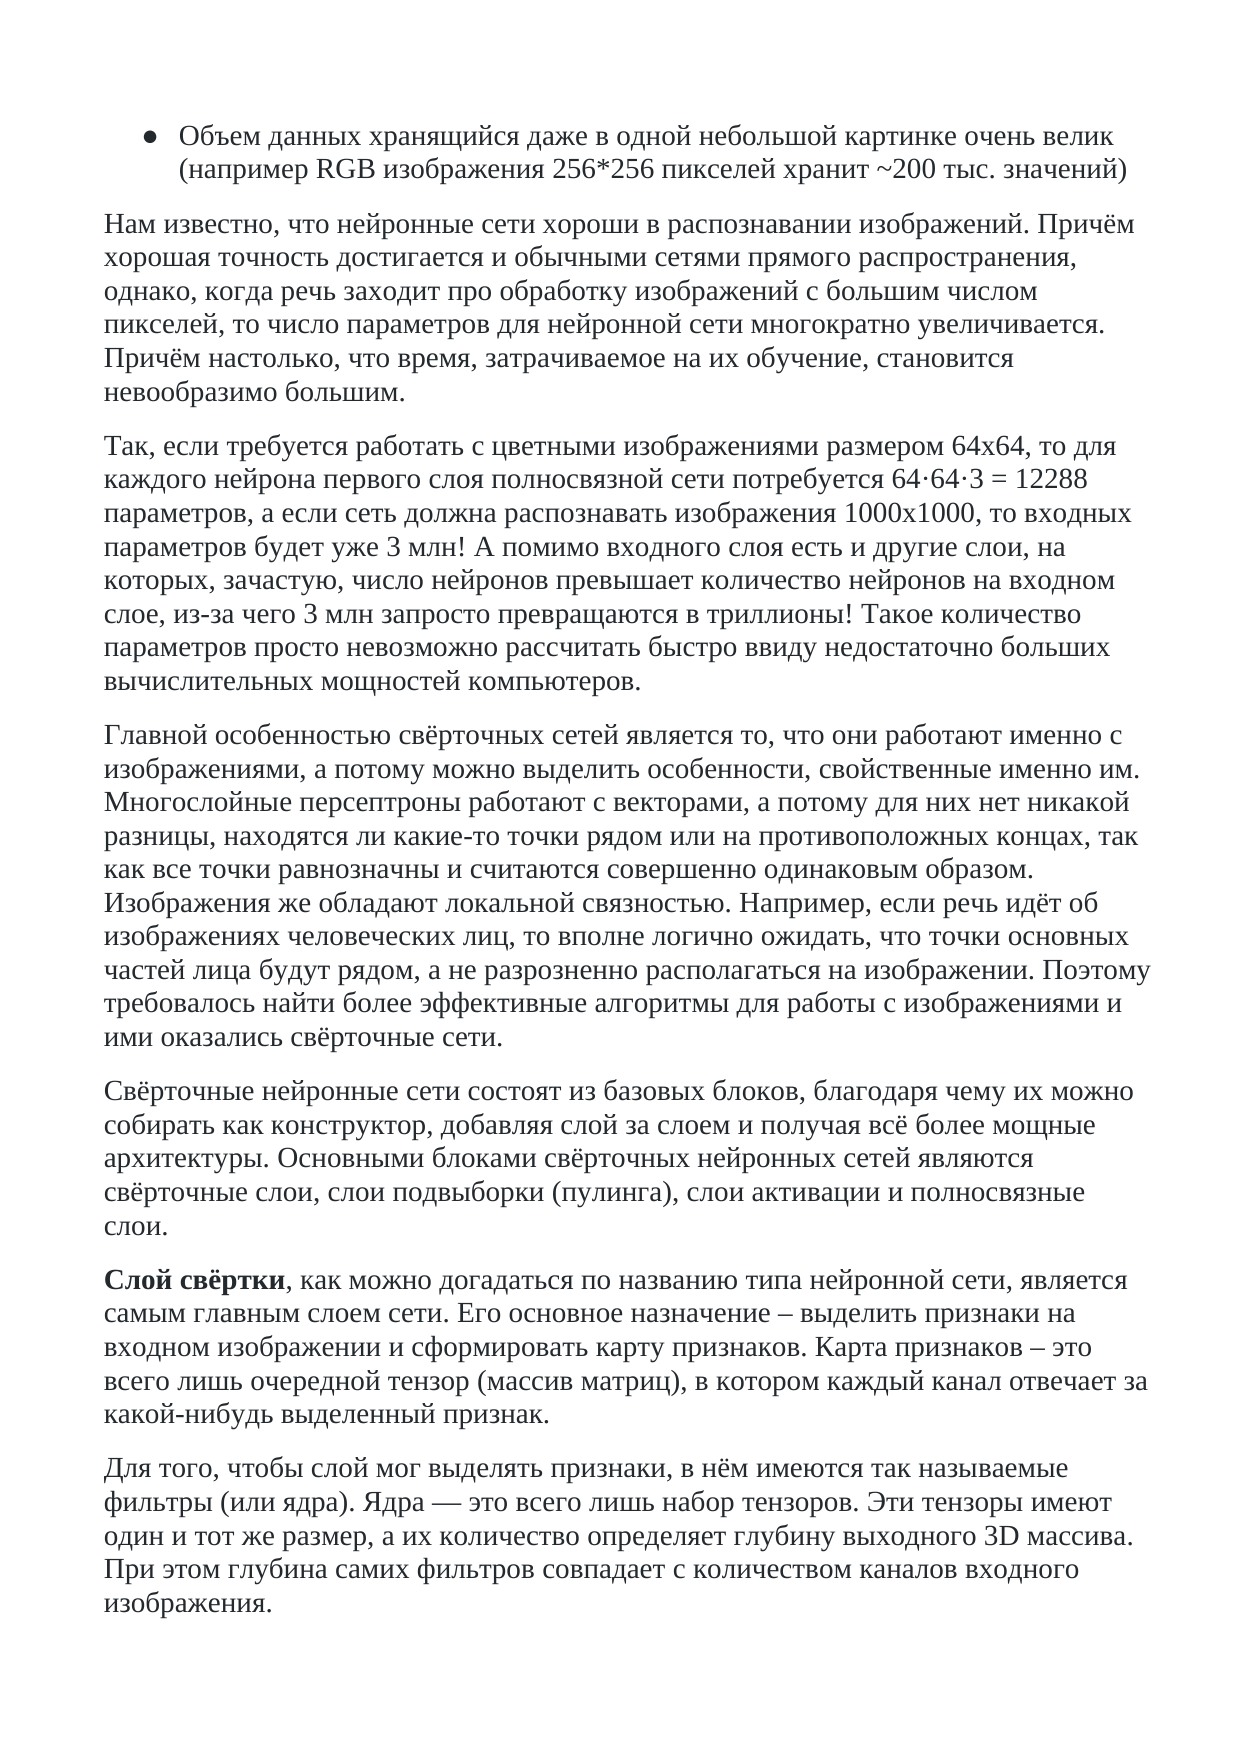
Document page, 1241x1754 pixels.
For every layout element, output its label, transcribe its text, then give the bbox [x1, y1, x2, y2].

text Так, если требуется работать с цветными изображениями размером 64х64, то для каждого нейрона первого слоя полносвязной сети потребуется 64·64·3 = 12288 параметров, а если сеть должна распознавать изображения 1000х1000, то входных параметров будет уже 3 млн! А помимо входного слоя есть и другие слои, на которых, зачастую, число нейронов превышает количество нейронов на входном слое, из-за чего 3 млн запросто превращаются в триллионы! Такое количество параметров просто невозможно рассчитать быстро ввиду недостаточно больших вычислительных мощностей компьютеров. [103, 428, 1152, 696]
text Главной особенностью свёрточных сетей является то, что они работают именно с изображениями, а потому можно выделить особенности, свойственные именно им. Многослойные персептроны работают с векторами, а потому для них нет никакой разницы, находятся ли какие-то точки рядом или на противоположных концах, так как все точки равнозначны и считаются совершенно одинаковым образом. Изображения же обладают локальной связностью. Например, если речь идёт об изображениях человеческих лиц, то вполне логично ожидать, что точки основных частей лица будут рядом, а не разрозненно располагаться на изображении. Поэтому требовалось найти более эффективные алгоритмы для работы с изображениями и ими оказались свёрточные сети. [103, 717, 1152, 1053]
text Нам известно, что нейронные сети хороши в распознавании изображений. Причём хорошая точность достигается и обычными сетями прямого распространения, однако, когда речь заходит про обработку изображений с большим числом пикселей, то число параметров для нейронной сети многократно увеличивается. Причём настолько, что время, затрачиваемое на их обучение, становится невообразимо большим. [103, 206, 1152, 407]
text Слой свёртки, как можно догадаться по названию типа нейронной сети, является самым главным слоем сети. Его основное назначение – выделить признаки на входном изображении и сформировать карту признаков. Карта признаков – это всего лишь очередной тензор (массив матриц), в котором каждый канал отвечает за какой-нибудь выделенный признак. [103, 1262, 1152, 1430]
list Объем данных хранящийся даже в одной небольшой картинке очень велик (например RGB изображения 256*256 пикселей хранит ~200 тыс. значений) [141, 118, 1152, 185]
text Свёрточные нейронные сети состоят из базовых блоков, благодаря чему их можно собирать как конструктор, добавляя слой за слоем и получая всё более мощные архитектуры. Основными блоками свёрточных нейронных сетей являются свёрточные слои, слои подвыборки (пулинга), слои активации и полносвязные слои. [103, 1073, 1152, 1241]
text Для того, чтобы слой мог выделять признаки, в нём имеются так называемые фильтры (или ядра). Ядра — это всего лишь набор тензоров. Эти тензоры имеют один и тот же размер, а их количество определяет глубину выходного 3D массива. При этом глубина самих фильтров совпадает с количеством каналов входного изображения. [103, 1451, 1152, 1618]
